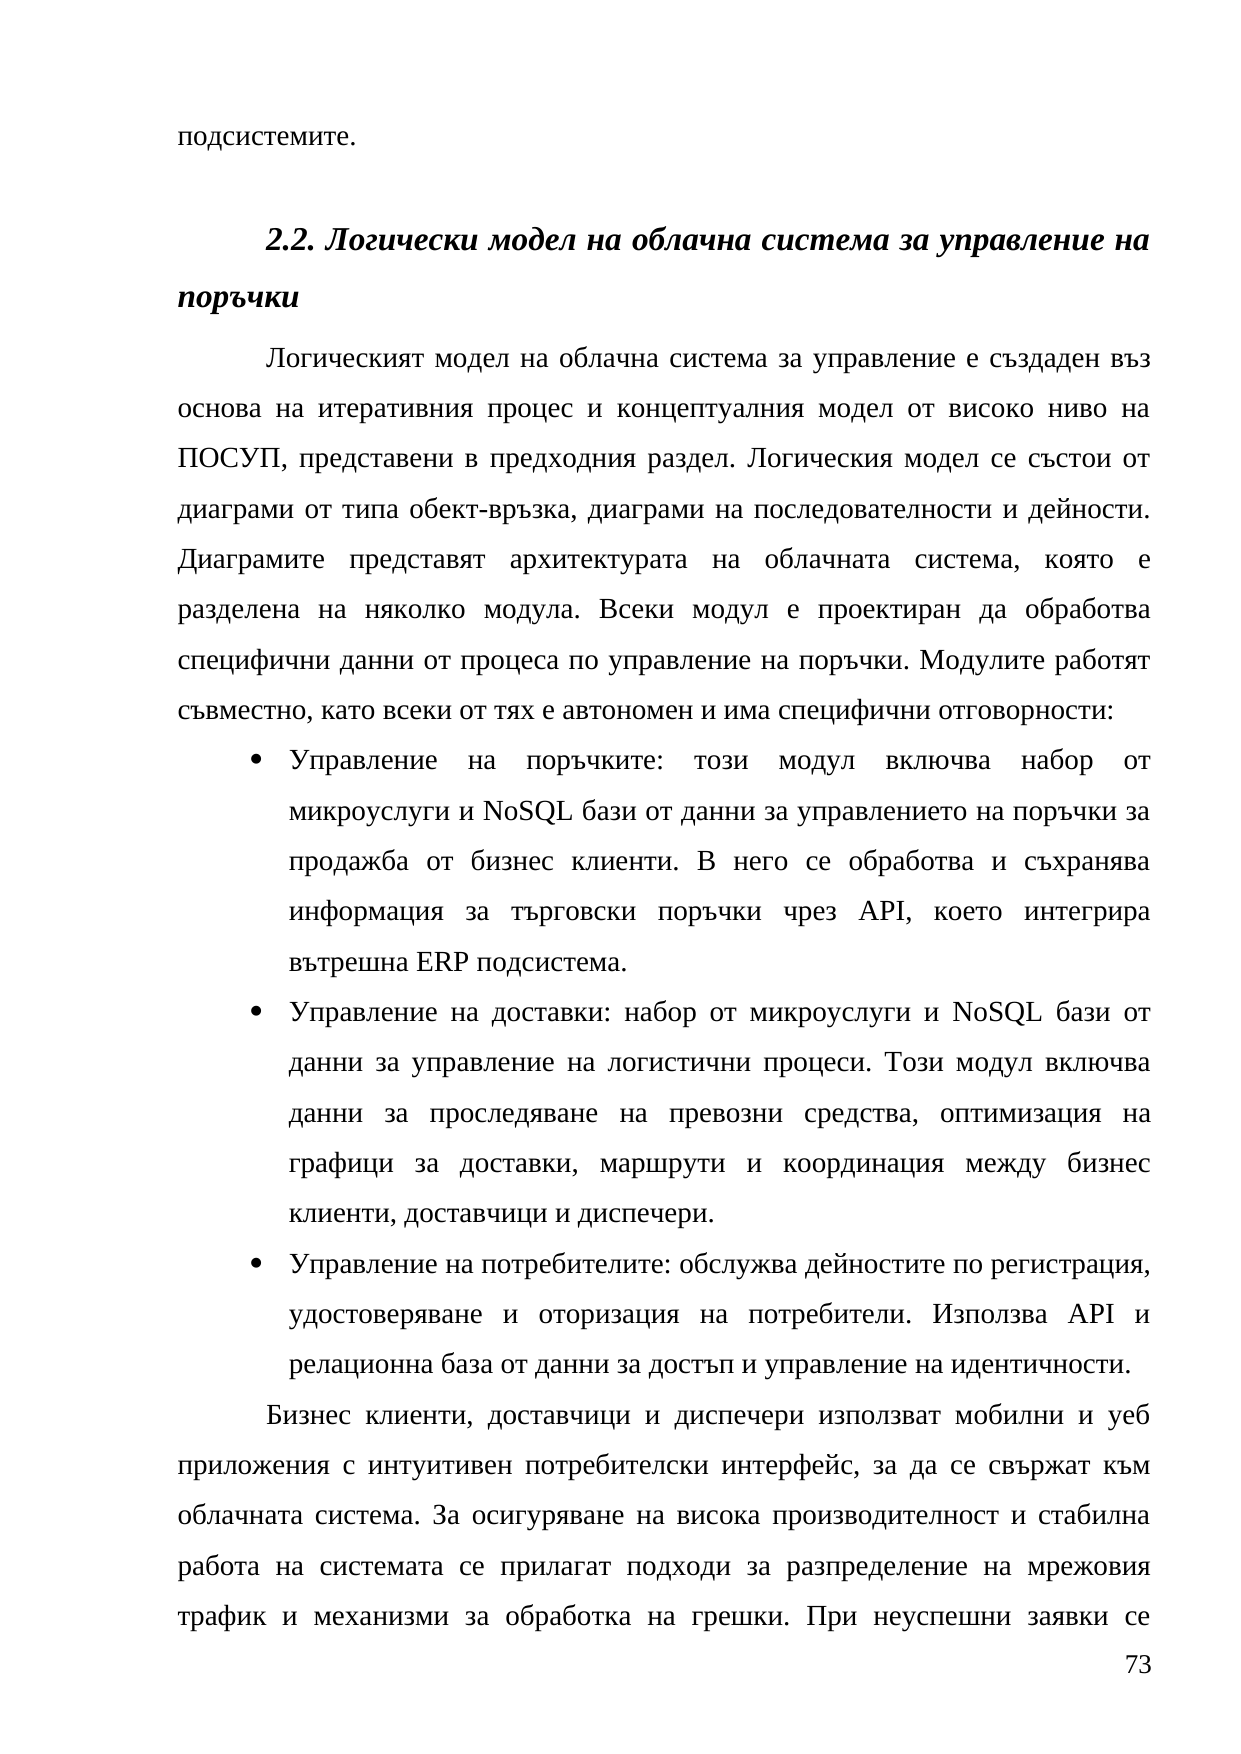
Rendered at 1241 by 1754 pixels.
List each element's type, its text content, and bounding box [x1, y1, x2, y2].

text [177, 1397, 1152, 1632]
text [177, 118, 1152, 152]
text Логическият модел на облачна система за управление е създаден въз основа на итеративния процес и концептуалния модел от високо ниво на ПОСУП, представени в предходния раздел. Логическия модел се състои от диаграми от типа обект-връзка, диаграми на последователности и дейности. Диаграмите представят архитектурата на облачната система, която е разделена на няколко модула. Всеки модул е проектиран да обработва специфични данни от процеса по управление на поръчки. Модулите работят съвместно, като всеки от тях е автономен и има специфични отговорности: [177, 340, 1152, 726]
list Управление на доставки: набор от микроуслуги и NoSQL бази от данни за управление на логистични процеси. Този модул включва данни за проследяване на превозни средства, оптимизация на графици за доставки, маршрути и координация между бизнес клиенти, доставчици и диспечери. [251, 994, 1152, 1229]
list Управление на потребителите: обслужва дейностите по регистрация, удостоверяване и оторизация на потребители. Използва API и релационна база от данни за достъп и управление на идентичности. [251, 1246, 1152, 1380]
list Управление на поръчките: този модул включва набор от микроуслуги и NoSQL бази от данни за управлението на поръчки за продажба от бизнес клиенти. В него се обработва и съхранява информация за търговски поръчки чрез API, което интегрира вътрешна ERP подсистема. [251, 742, 1152, 977]
subtitle 2.2. Логически модел на облачна система за управление на поръчки [177, 219, 1152, 314]
